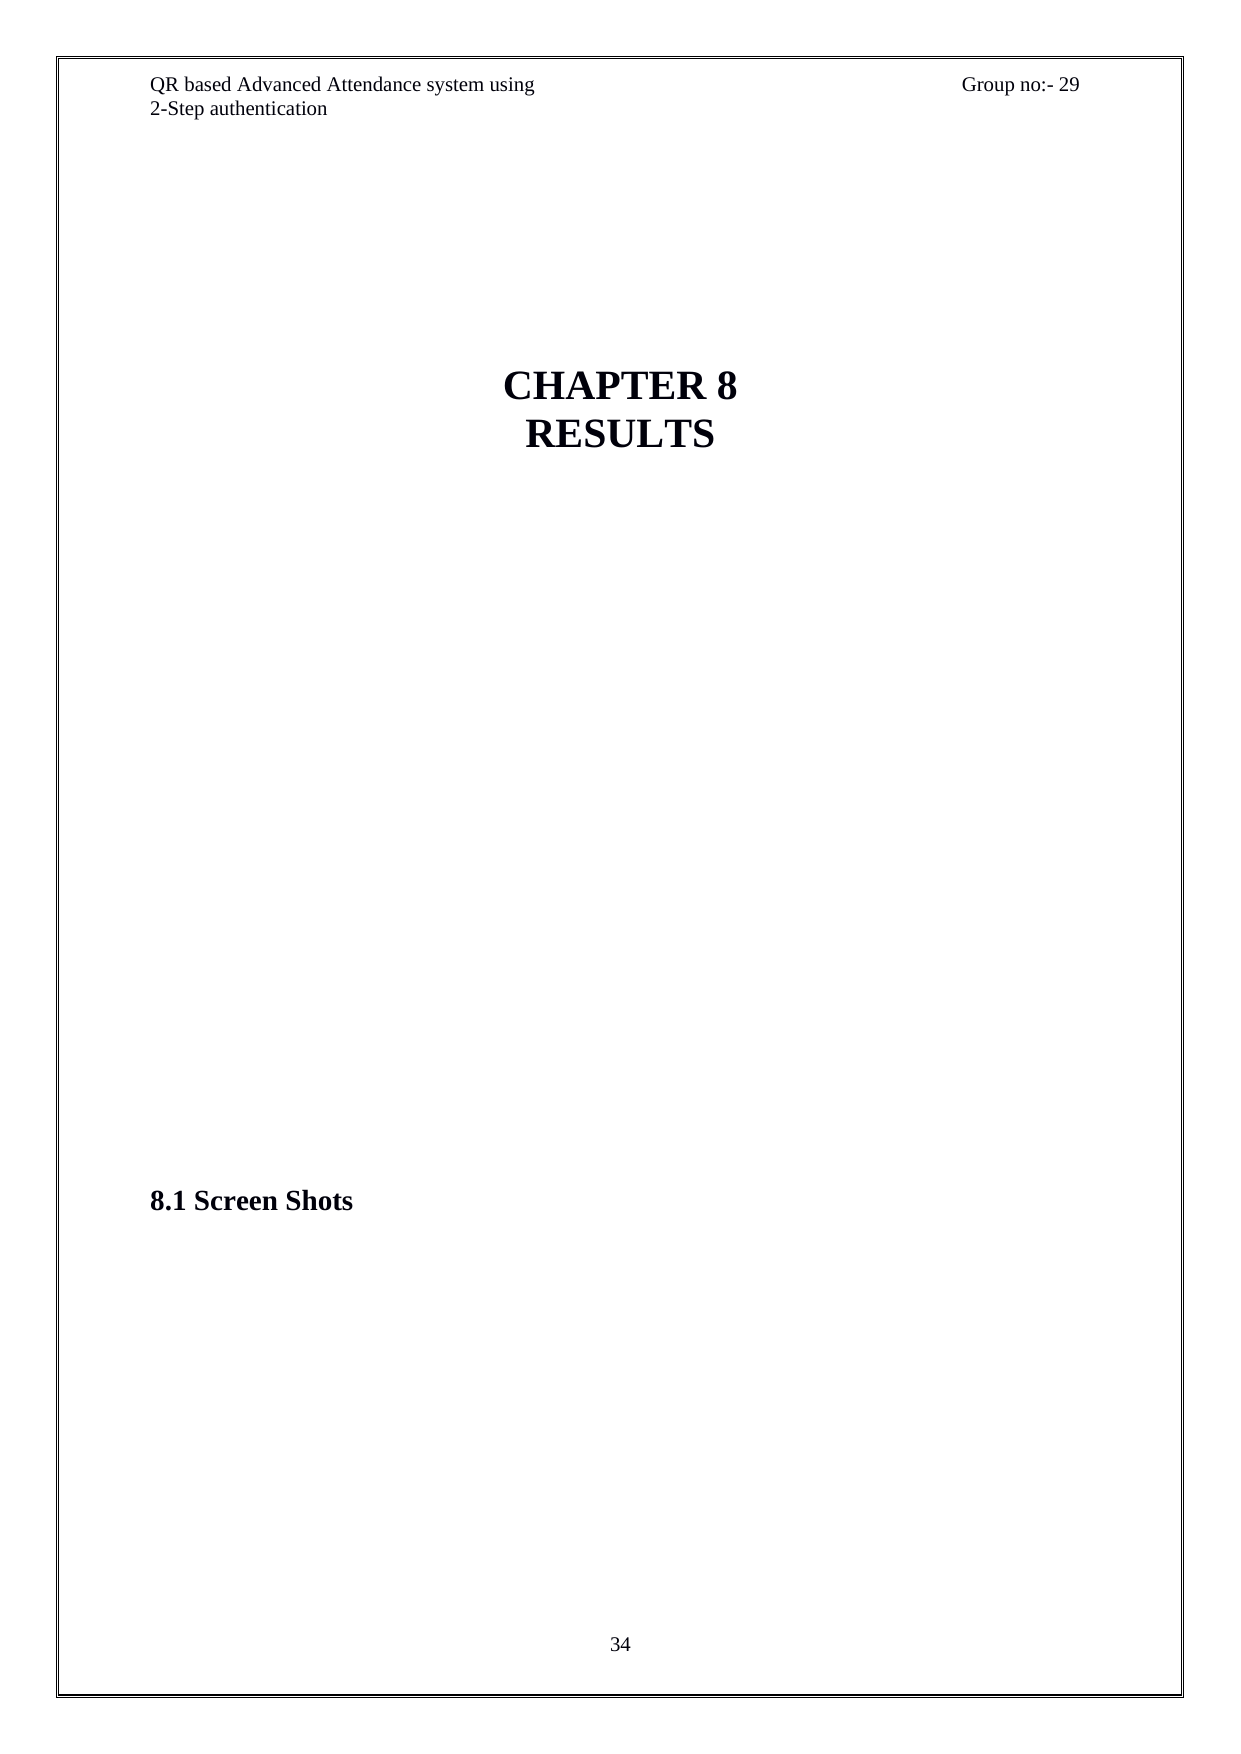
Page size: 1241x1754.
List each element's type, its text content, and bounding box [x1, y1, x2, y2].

text 8.1 Screen Shots [150, 1183, 1090, 1216]
text CHAPTER 8 [150, 360, 1090, 408]
text RESULTS [150, 408, 1090, 456]
